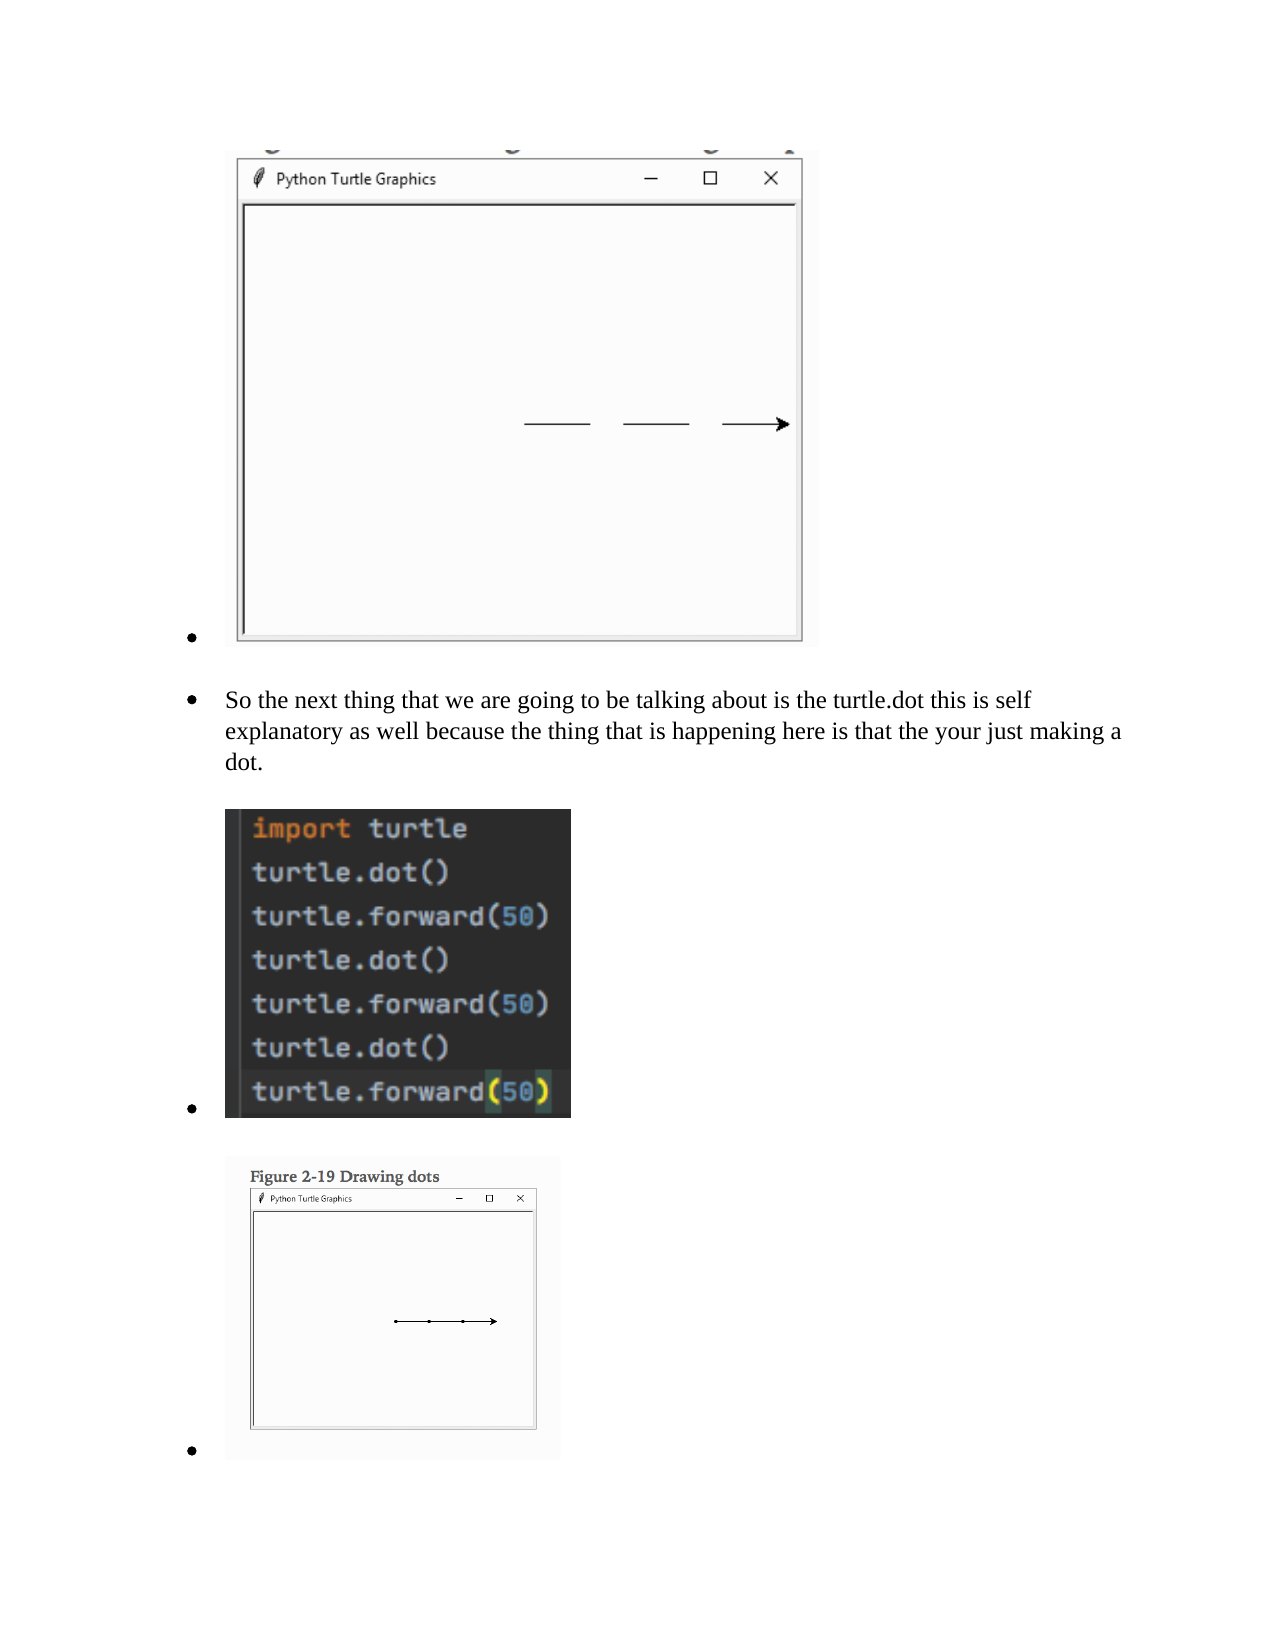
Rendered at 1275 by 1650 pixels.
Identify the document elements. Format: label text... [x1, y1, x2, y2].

picture [225, 150, 820, 647]
list So the next thing that we are going to be talking about is the turtle.dot this is self explanatory as well because the thing that is happening here is that the your just making a dot. [187, 685, 1125, 776]
picture [225, 1156, 561, 1460]
picture [225, 809, 571, 1118]
